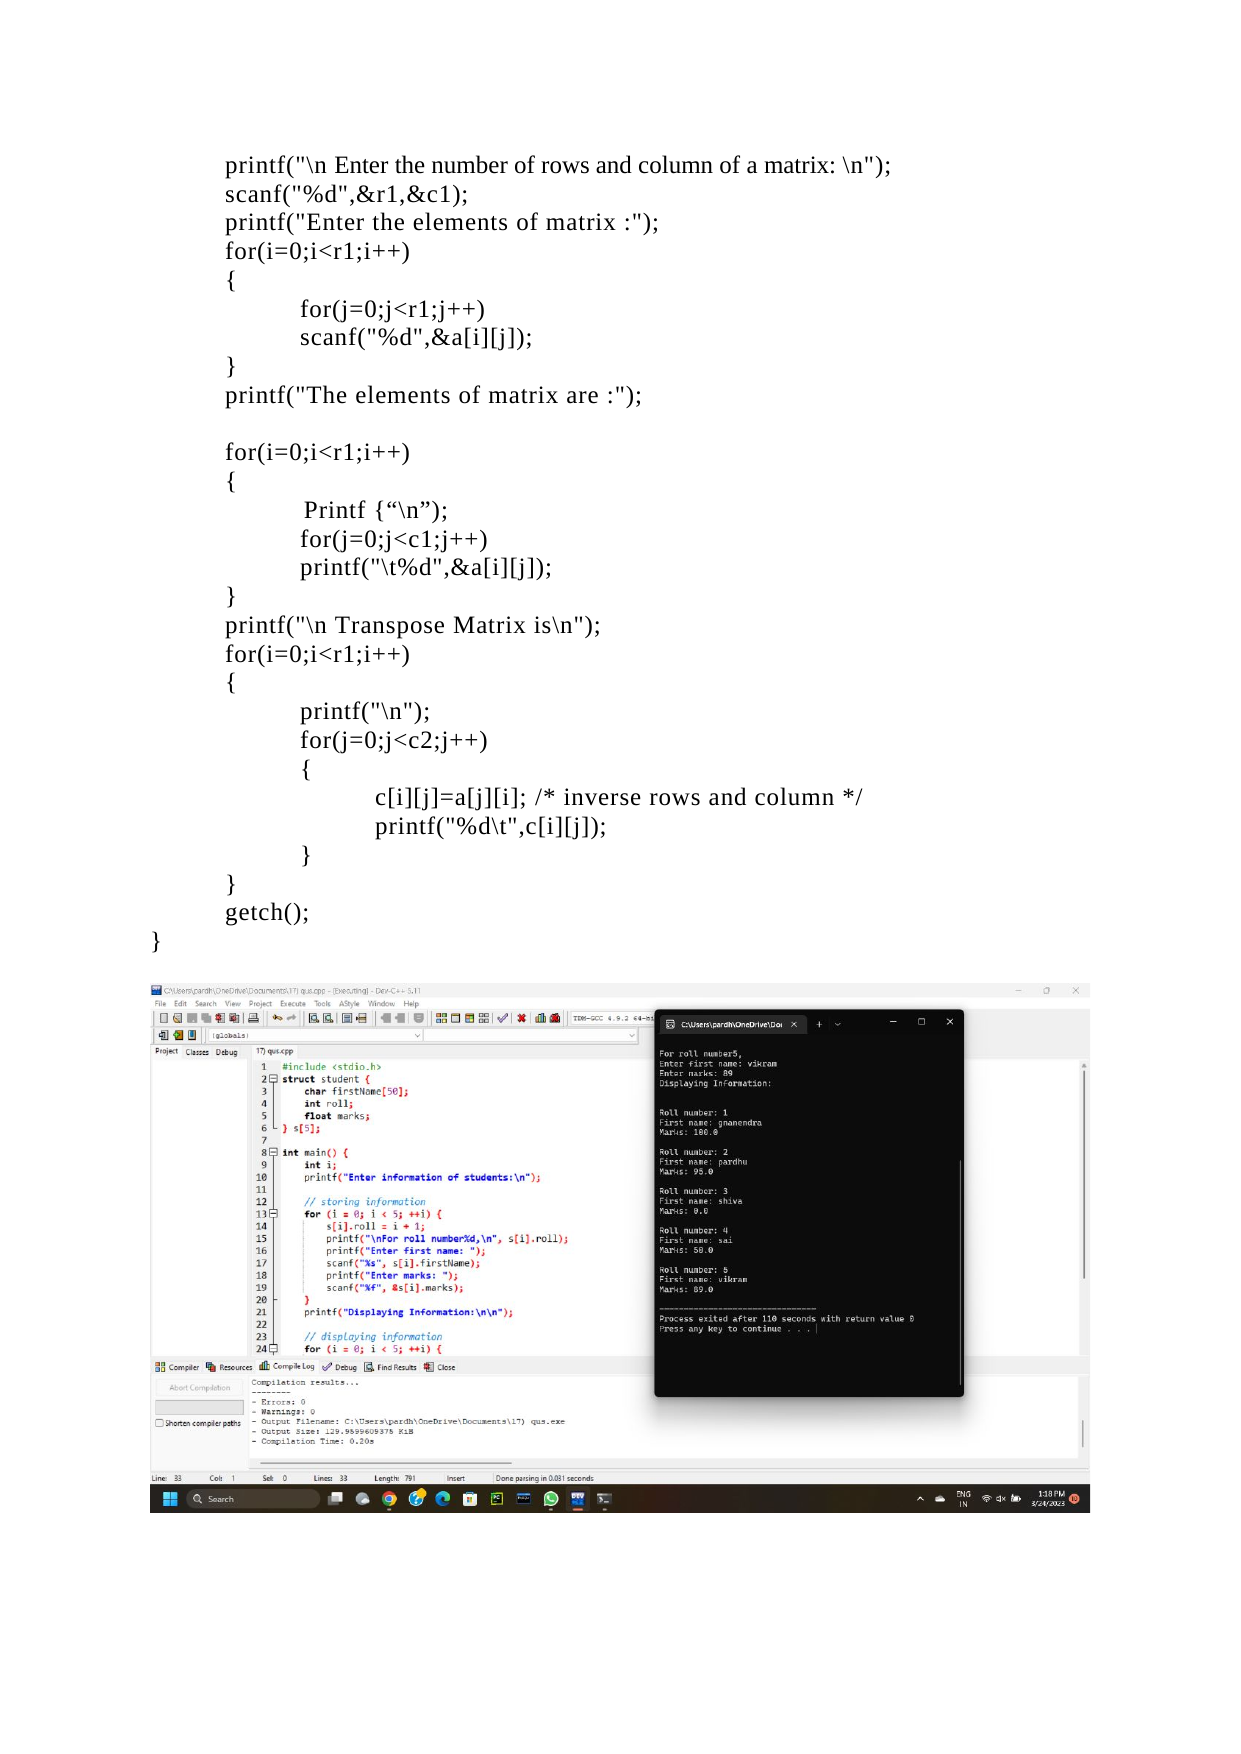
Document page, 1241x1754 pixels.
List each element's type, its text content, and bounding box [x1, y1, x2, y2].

text } [150, 926, 1090, 955]
text for(i=0;i<r1;i++) [150, 236, 1090, 265]
text printf("\t%d",&a[i][j]); [225, 552, 1090, 581]
text printf("\n Transpose Matrix is\n"); [150, 610, 1090, 639]
text printf("\n Enter the number of rows and column of a matrix: \n"); [150, 150, 1090, 179]
text { [225, 754, 1090, 782]
text scanf("%d",&a[i][j]); [225, 322, 1090, 351]
text getch(); [150, 897, 1090, 926]
picture [150, 983, 1091, 1513]
text { [150, 265, 1090, 294]
text for(j=0;j<r1;j++) [225, 294, 1090, 322]
text } [150, 351, 1090, 380]
text for(j=0;j<c1;j++) [225, 524, 1090, 552]
text for(j=0;j<c2;j++) [225, 725, 1090, 754]
text c[i][j]=a[j][i]; /* inverse rows and column */ [300, 782, 1090, 811]
text printf("%d\t",c[i][j]); [300, 811, 1090, 840]
text printf("The elements of matrix are :"); [150, 380, 1090, 409]
text { [150, 466, 1090, 495]
text { [150, 667, 1090, 696]
text printf("Enter the elements of matrix :"); [150, 207, 1090, 236]
text Printf {“\n”); [150, 495, 1090, 524]
text printf("\n"); [225, 696, 1090, 725]
text } [150, 581, 1090, 610]
text scanf("%d",&r1,&c1); [150, 179, 1090, 207]
text for(i=0;i<r1;i++) [150, 437, 1090, 466]
text } [150, 869, 1090, 897]
text } [225, 840, 1090, 869]
text for(i=0;i<r1;i++) [150, 639, 1090, 667]
